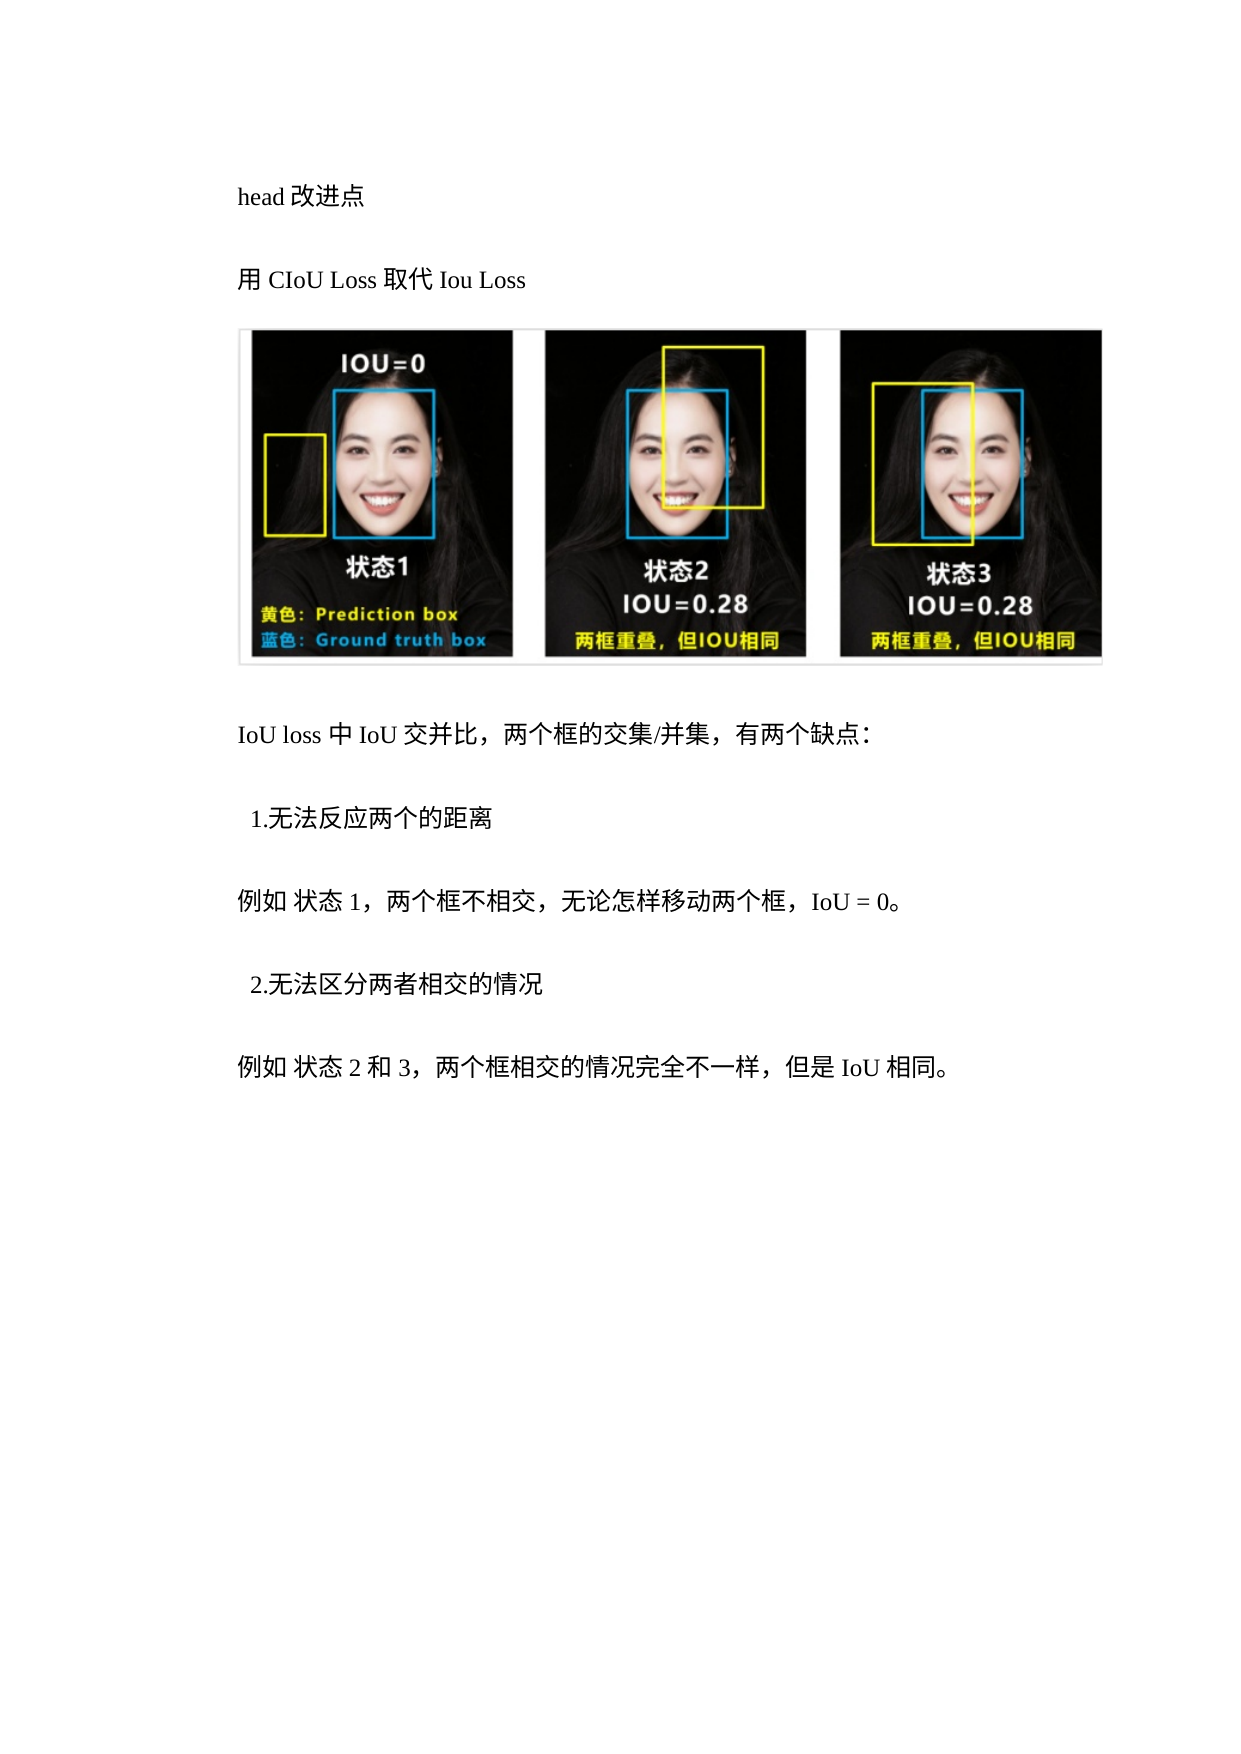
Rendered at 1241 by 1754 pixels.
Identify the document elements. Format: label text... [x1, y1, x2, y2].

text 例如 状态 1，两个框不相交，无论怎样移动两个框，IoU = 0。 [187, 867, 1053, 932]
text head改进点 [187, 162, 1053, 227]
text 用 CIoU Loss 取代 Iou Loss [187, 245, 1053, 310]
text IoU loss 中 IoU 交并比，两个框的交集/并集，有两个缺点： [187, 701, 1053, 766]
text 例如 状态 2 和 3，两个框相交的情况完全不一样，但是 IoU 相同。 [187, 1033, 1053, 1098]
text 1.无法反应两个的距离 [187, 784, 1053, 849]
text 2.无法区分两者相交的情况 [187, 950, 1053, 1015]
picture [237, 328, 1103, 666]
